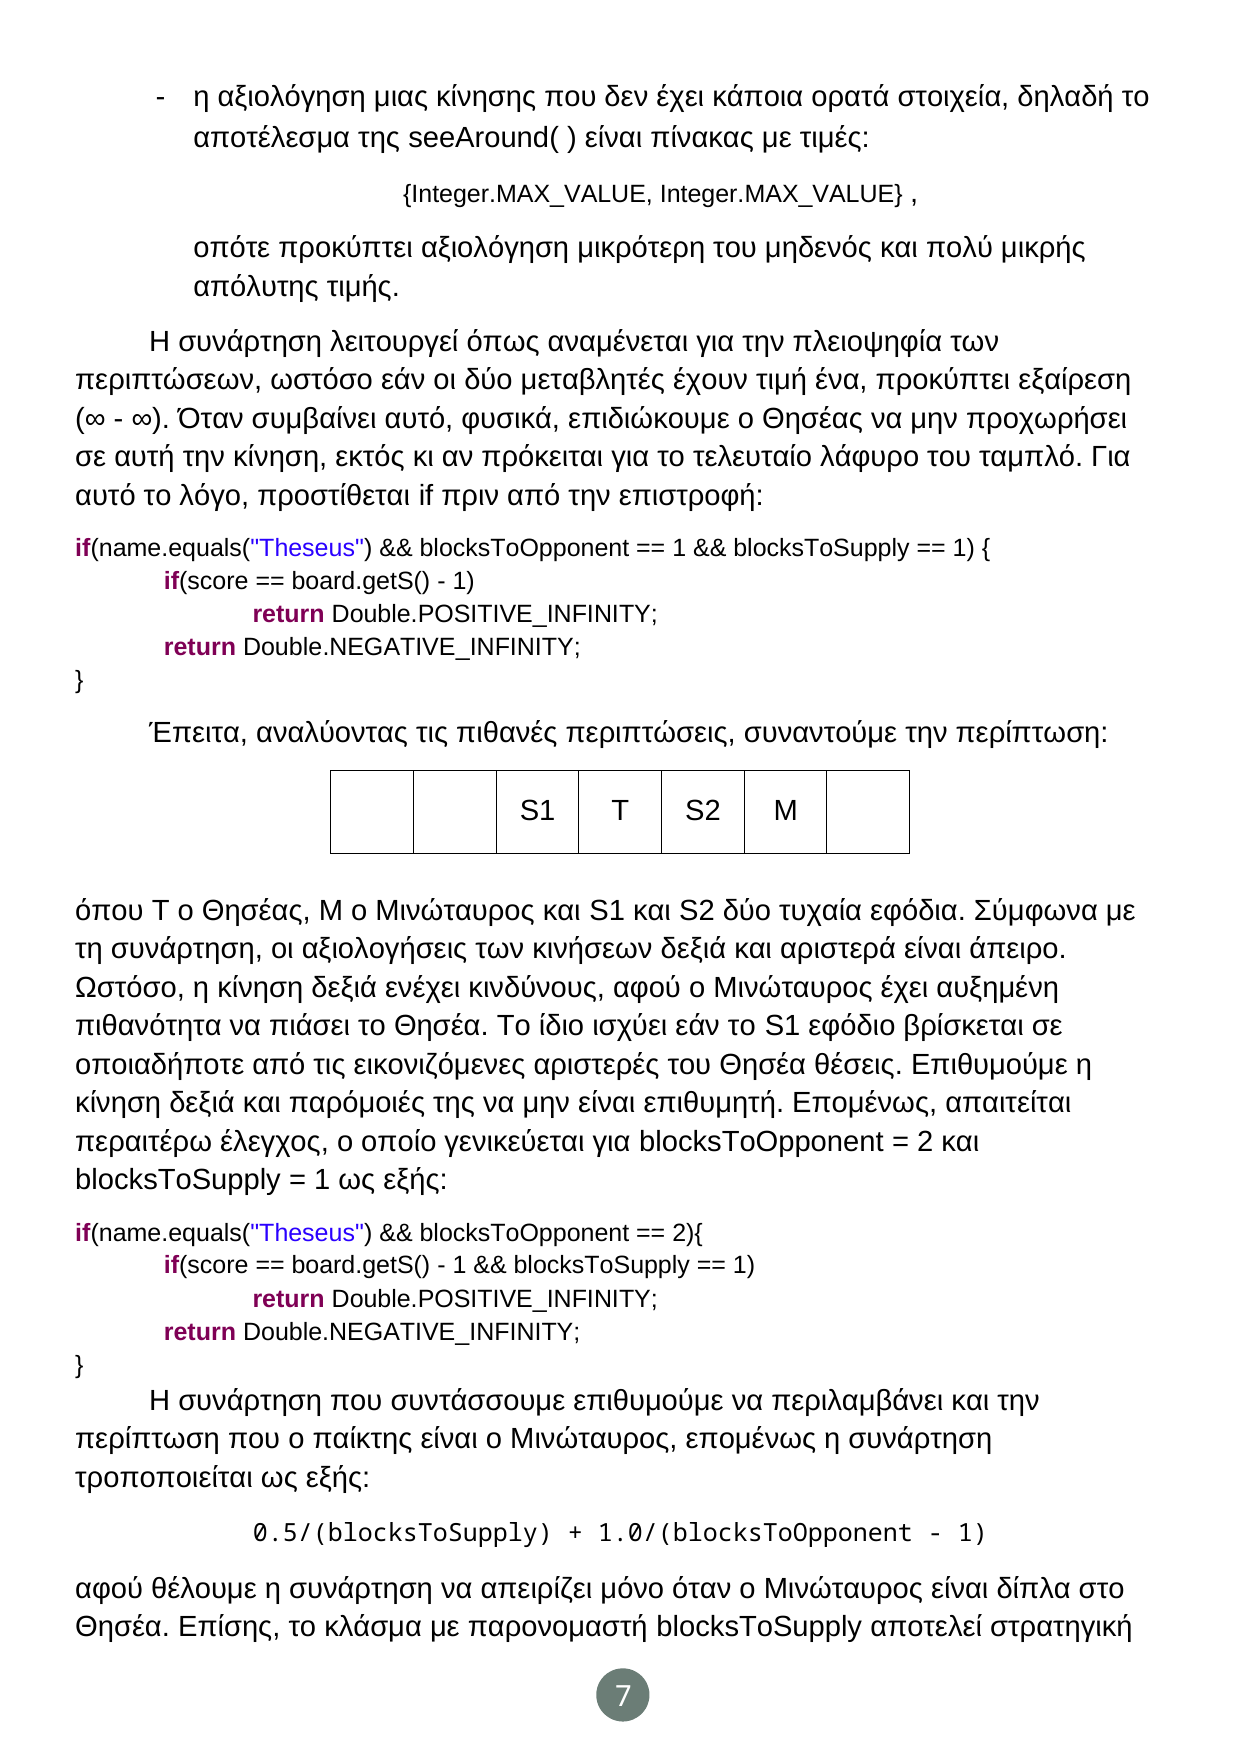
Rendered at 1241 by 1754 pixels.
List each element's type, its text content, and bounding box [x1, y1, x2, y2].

text 0.5/(blocksToSupply) + 1.0/(blocksToOpponent - 1) [75, 1515, 1165, 1549]
table_header [827, 771, 909, 853]
text return Double.POSITIVE_INFINITY; [75, 1283, 1165, 1312]
text if(name.equals("Theseus") && blocksToOpponent == 1 && blocksToSupply == 1) { [75, 533, 1165, 562]
text } [75, 665, 1165, 694]
text if(score == board.getS() - 1) [75, 566, 1165, 595]
table_header M [745, 771, 826, 853]
table_header S2 [662, 771, 744, 853]
table_header T [579, 771, 661, 853]
text Η συνάρτηση λειτουργεί όπως αναμένεται για την πλειοψηφία των περιπτώσεων, ωστόσο εάν οι δύο μεταβλητές έχουν τιμή ένα, προκύπτει εξαίρεση (∞ - ∞). Όταν συμβαίνει αυτό, φυσικά, επιδιώκουμε ο Θησέας να μην προχωρήσει σε αυτή την κίνηση, εκτός κι αν πρόκειται για το τελευταίο λάφυρο του ταμπλό. Για αυτό το λόγο, προστίθεται if πριν από την επιστροφή: [75, 324, 1165, 512]
text όπου Τ ο Θησέας, Μ ο Μινώταυρος και S1 και S2 δύο τυχαία εφόδια. Σύμφωνα με τη συνάρτηση, οι αξιολογήσεις των κινήσεων δεξιά και αριστερά είναι άπειρο. Ωστόσο, η κίνηση δεξιά ενέχει κινδύνους, αφού ο Μινώταυρος έχει αυξημένη πιθανότητα να πιάσει το Θησέα. Το ίδιο ισχύει εάν το S1 εφόδιο βρίσκεται σε οποιαδήποτε από τις εικονιζόμενες αριστερές του Θησέα θέσεις. Επιθυμούμε η κίνηση δεξιά και παρόμοιές της να μην είναι επιθυμητή. Επομένως, απαιτείται περαιτέρω έλεγχος, ο οποίο γενικεύεται για blocksToOpponent = 2 και blocksToSupply = 1 ως εξής: [75, 854, 1165, 1196]
text οπότε προκύπτει αξιολόγηση μικρότερη του μηδενός και πολύ μικρής απόλυτης τιμής. [193, 230, 1165, 302]
text if(name.equals("Theseus") && blocksToOpponent == 2){ [75, 1217, 1165, 1246]
text {Integer.MAX_VALUE, Integer.MAX_VALUE} , [156, 175, 1165, 208]
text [75, 1571, 1165, 1643]
text Η συνάρτηση που συντάσσουμε επιθυμούμε να περιλαμβάνει και την περίπτωση που ο παίκτης είναι ο Μινώταυρος, επομένως η συνάρτηση τροποποιείται ως εξής: [75, 1383, 1165, 1493]
list η αξιολόγηση μιας κίνησης που δεν έχει κάποια ορατά στοιχεία, δηλαδή το αποτέλεσμα της seeAround( ) είναι πίνακας με τιμές: [156, 75, 1165, 153]
text Έπειτα, αναλύοντας τις πιθανές περιπτώσεις, συναντούμε την περίπτωση: [75, 715, 1165, 748]
table_header S1 [497, 771, 578, 853]
table_header [331, 771, 413, 853]
text } [75, 1349, 1165, 1378]
text return Double.NEGATIVE_INFINITY; [75, 632, 1165, 661]
text return Double.NEGATIVE_INFINITY; [75, 1317, 1165, 1345]
text if(score == board.getS() - 1 && blocksToSupply == 1) [75, 1251, 1165, 1279]
text return Double.POSITIVE_INFINITY; [75, 599, 1165, 628]
table_header [414, 771, 496, 853]
